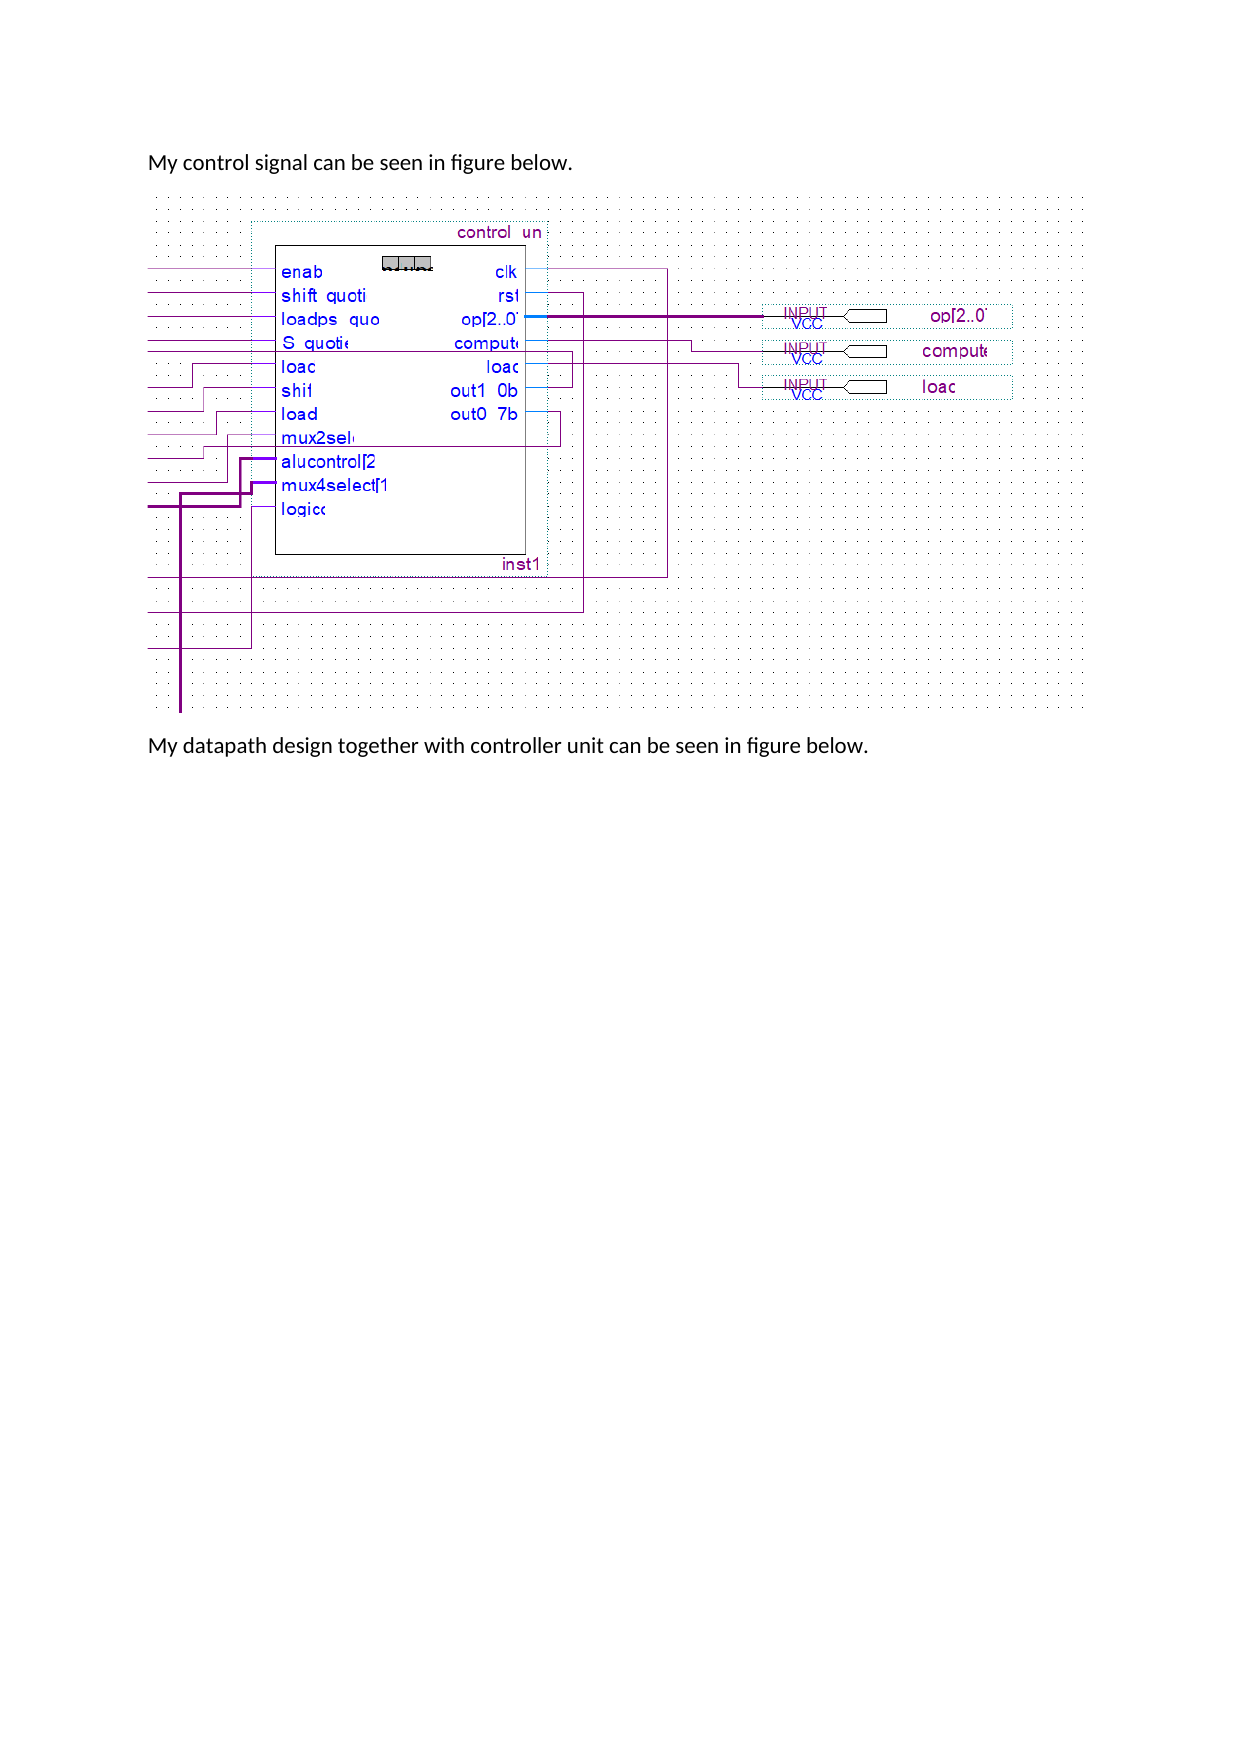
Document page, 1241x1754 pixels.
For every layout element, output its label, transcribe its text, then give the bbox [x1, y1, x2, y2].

text My control signal can be seen in figure below. [148, 148, 1093, 176]
picture [147, 194, 1093, 713]
text My datapath design together with controller unit can be seen in figure below. [148, 731, 1093, 759]
